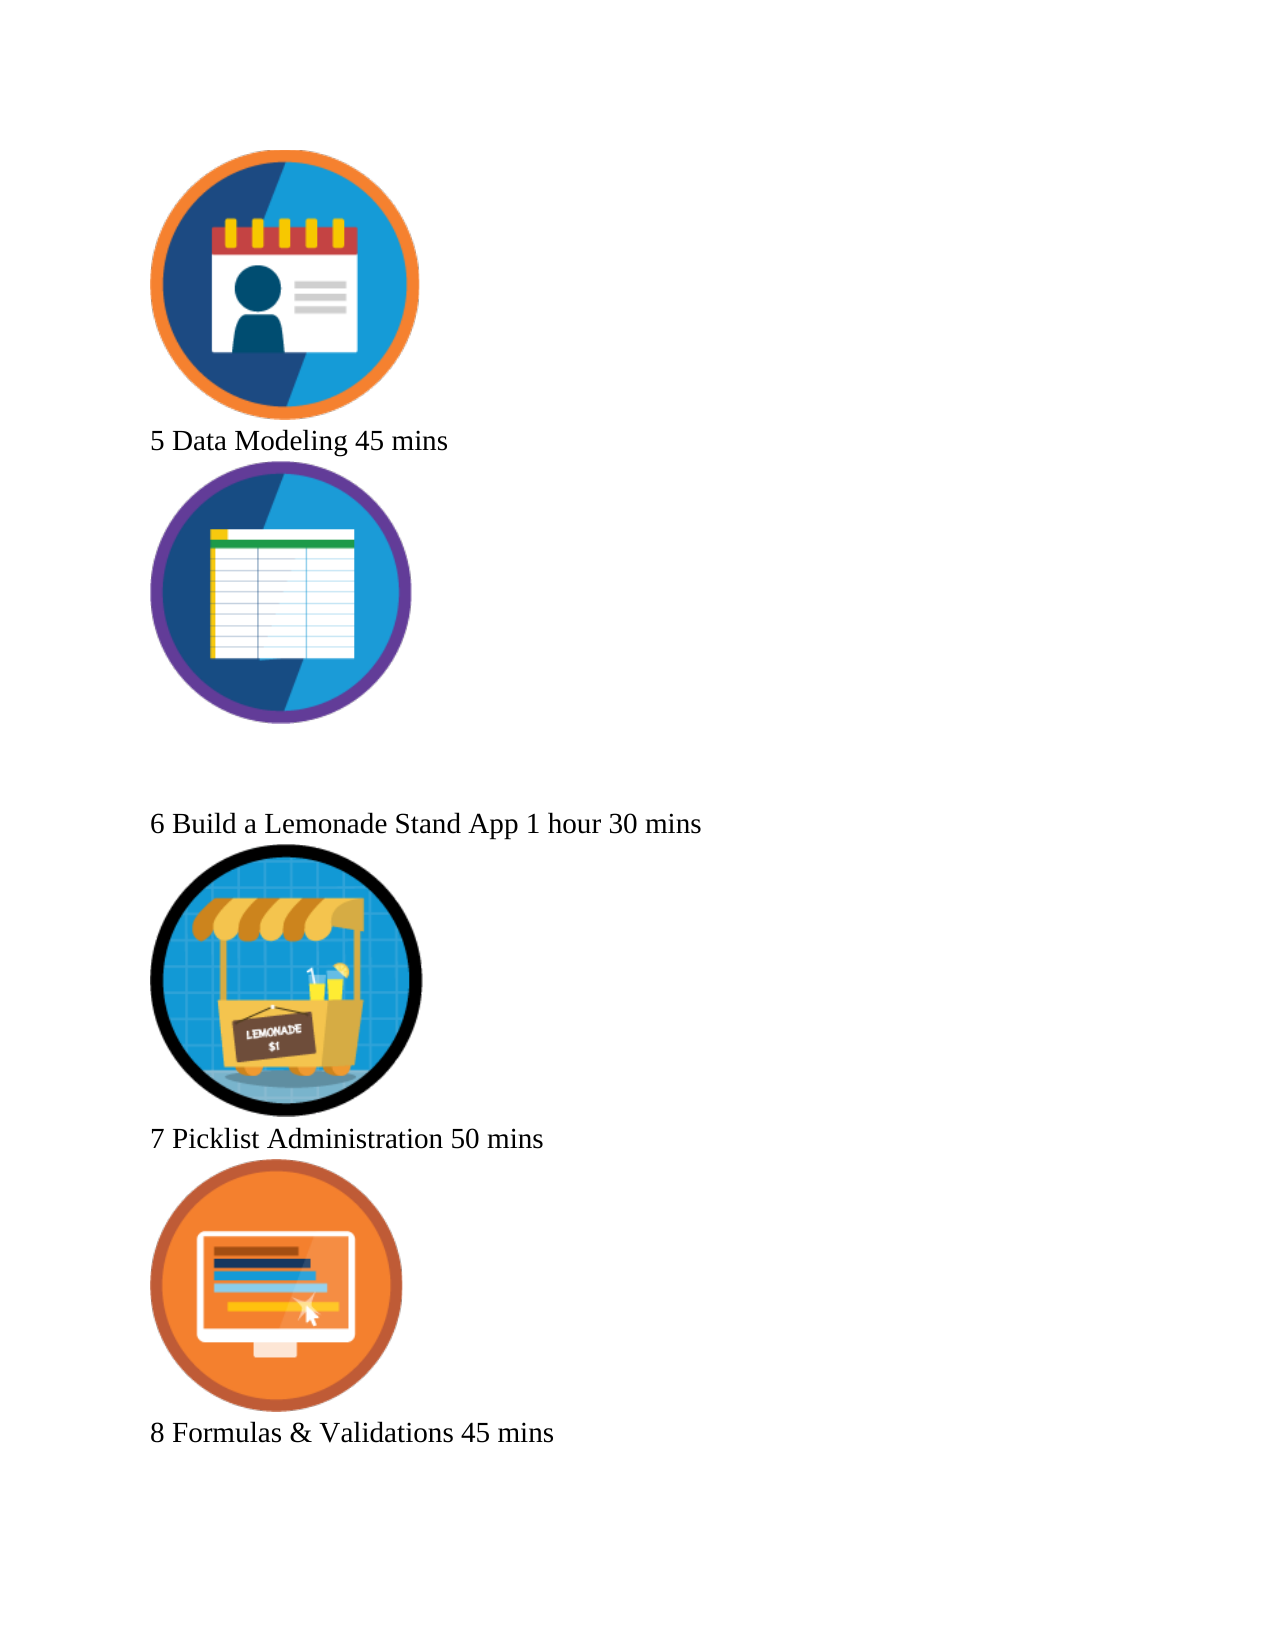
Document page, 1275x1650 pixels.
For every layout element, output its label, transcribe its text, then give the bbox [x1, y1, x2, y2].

picture [150, 461, 412, 724]
picture [150, 844, 423, 1117]
text 5 Data Modeling 45 mins [150, 423, 1125, 457]
text 6 Build a Lemonade Stand App 1 hour 30 mins [150, 806, 1125, 839]
picture [150, 1159, 403, 1412]
text 7 Picklist Administration 50 mins [150, 1121, 1125, 1154]
picture [150, 150, 420, 420]
text 8 Formulas & Validations 45 mins [150, 1416, 1125, 1449]
